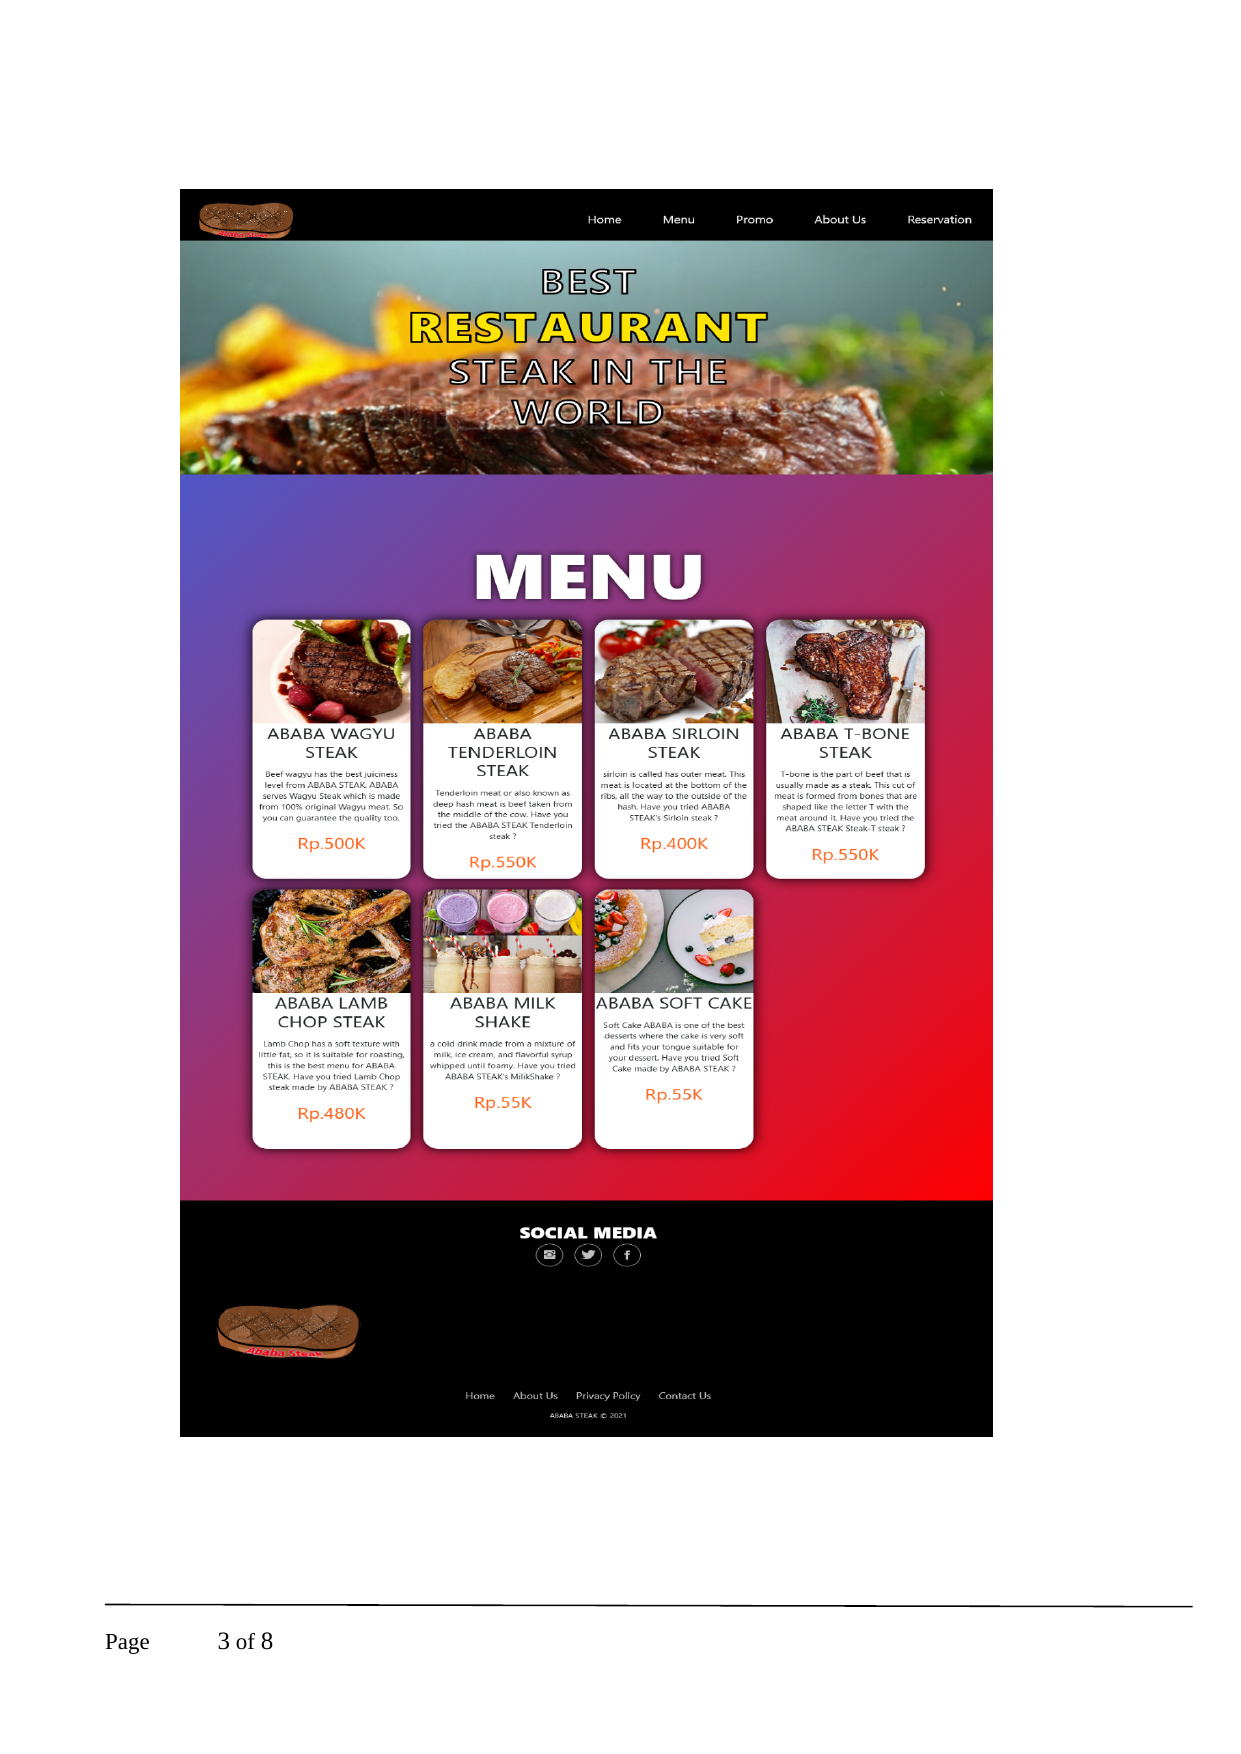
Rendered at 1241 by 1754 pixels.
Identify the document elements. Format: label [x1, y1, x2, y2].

picture [180, 189, 993, 1437]
